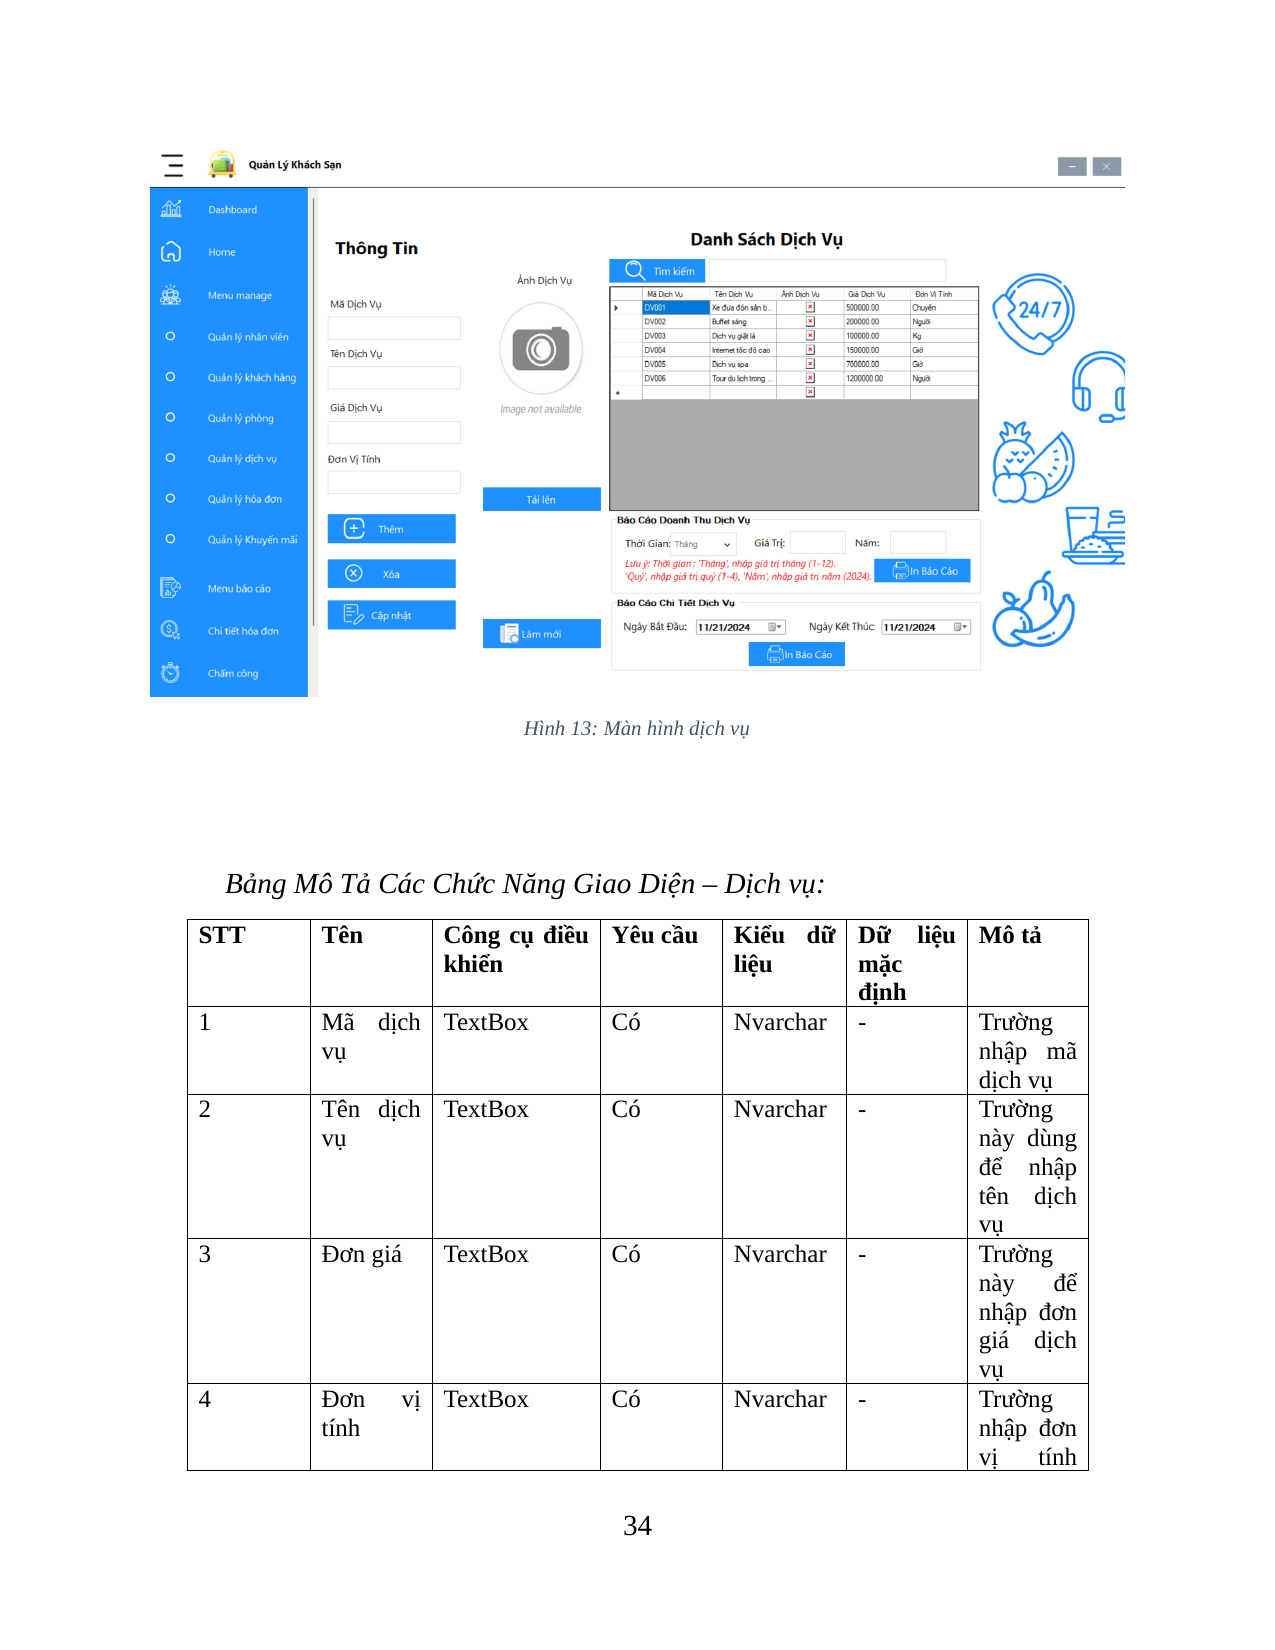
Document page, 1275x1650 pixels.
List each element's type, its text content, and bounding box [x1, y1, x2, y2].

text Bảng Mô Tả Các Chức Năng Giao Diện – Dịch vụ: [150, 866, 1125, 899]
table_cell Trường này để nhập đơn giá dịch vụ [968, 1239, 1088, 1383]
table_cell Có [601, 1384, 722, 1470]
table_cell - [847, 1239, 967, 1383]
table_header STT [188, 920, 310, 1006]
table_cell 2 [188, 1095, 310, 1238]
table_header Mô tả [968, 920, 1088, 1006]
table_cell Có [601, 1239, 722, 1383]
table_header Yêu cầu [601, 920, 722, 1006]
table_cell - [847, 1007, 967, 1093]
table_cell - [847, 1095, 967, 1238]
table_cell Đơn giá [311, 1239, 432, 1383]
table_header Tên [311, 920, 432, 1006]
table_cell Nvarchar [723, 1007, 846, 1093]
table_header Dữ liệu mặc định [847, 920, 967, 1006]
table_cell TextBox [433, 1239, 600, 1383]
picture [150, 150, 1125, 697]
table_cell Nvarchar [723, 1095, 846, 1238]
table_cell Đơn vị tính [311, 1384, 432, 1470]
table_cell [968, 1384, 1088, 1470]
table_cell 4 [188, 1384, 310, 1470]
table_cell TextBox [433, 1095, 600, 1238]
table_cell Nvarchar [723, 1384, 846, 1470]
table_cell Có [601, 1007, 722, 1093]
table_cell Mã dịch vụ [311, 1007, 432, 1093]
table_cell 1 [188, 1007, 310, 1093]
table_cell Nvarchar [723, 1239, 846, 1383]
table_cell Tên dịch vụ [311, 1095, 432, 1238]
table_cell Trường nhập mã dịch vụ [968, 1007, 1088, 1093]
table_cell - [847, 1384, 967, 1470]
text Hình 13: Màn hình dịch vụ [150, 716, 1125, 739]
table_cell Có [601, 1095, 722, 1238]
table_cell TextBox [433, 1384, 600, 1470]
table_cell Trường này dùng để nhập tên dịch vụ [968, 1095, 1088, 1238]
table_header Kiểu dữ liệu [723, 920, 846, 1006]
table_cell 3 [188, 1239, 310, 1383]
table_cell TextBox [433, 1007, 600, 1093]
table_header Công cụ điều khiển [433, 920, 600, 1006]
